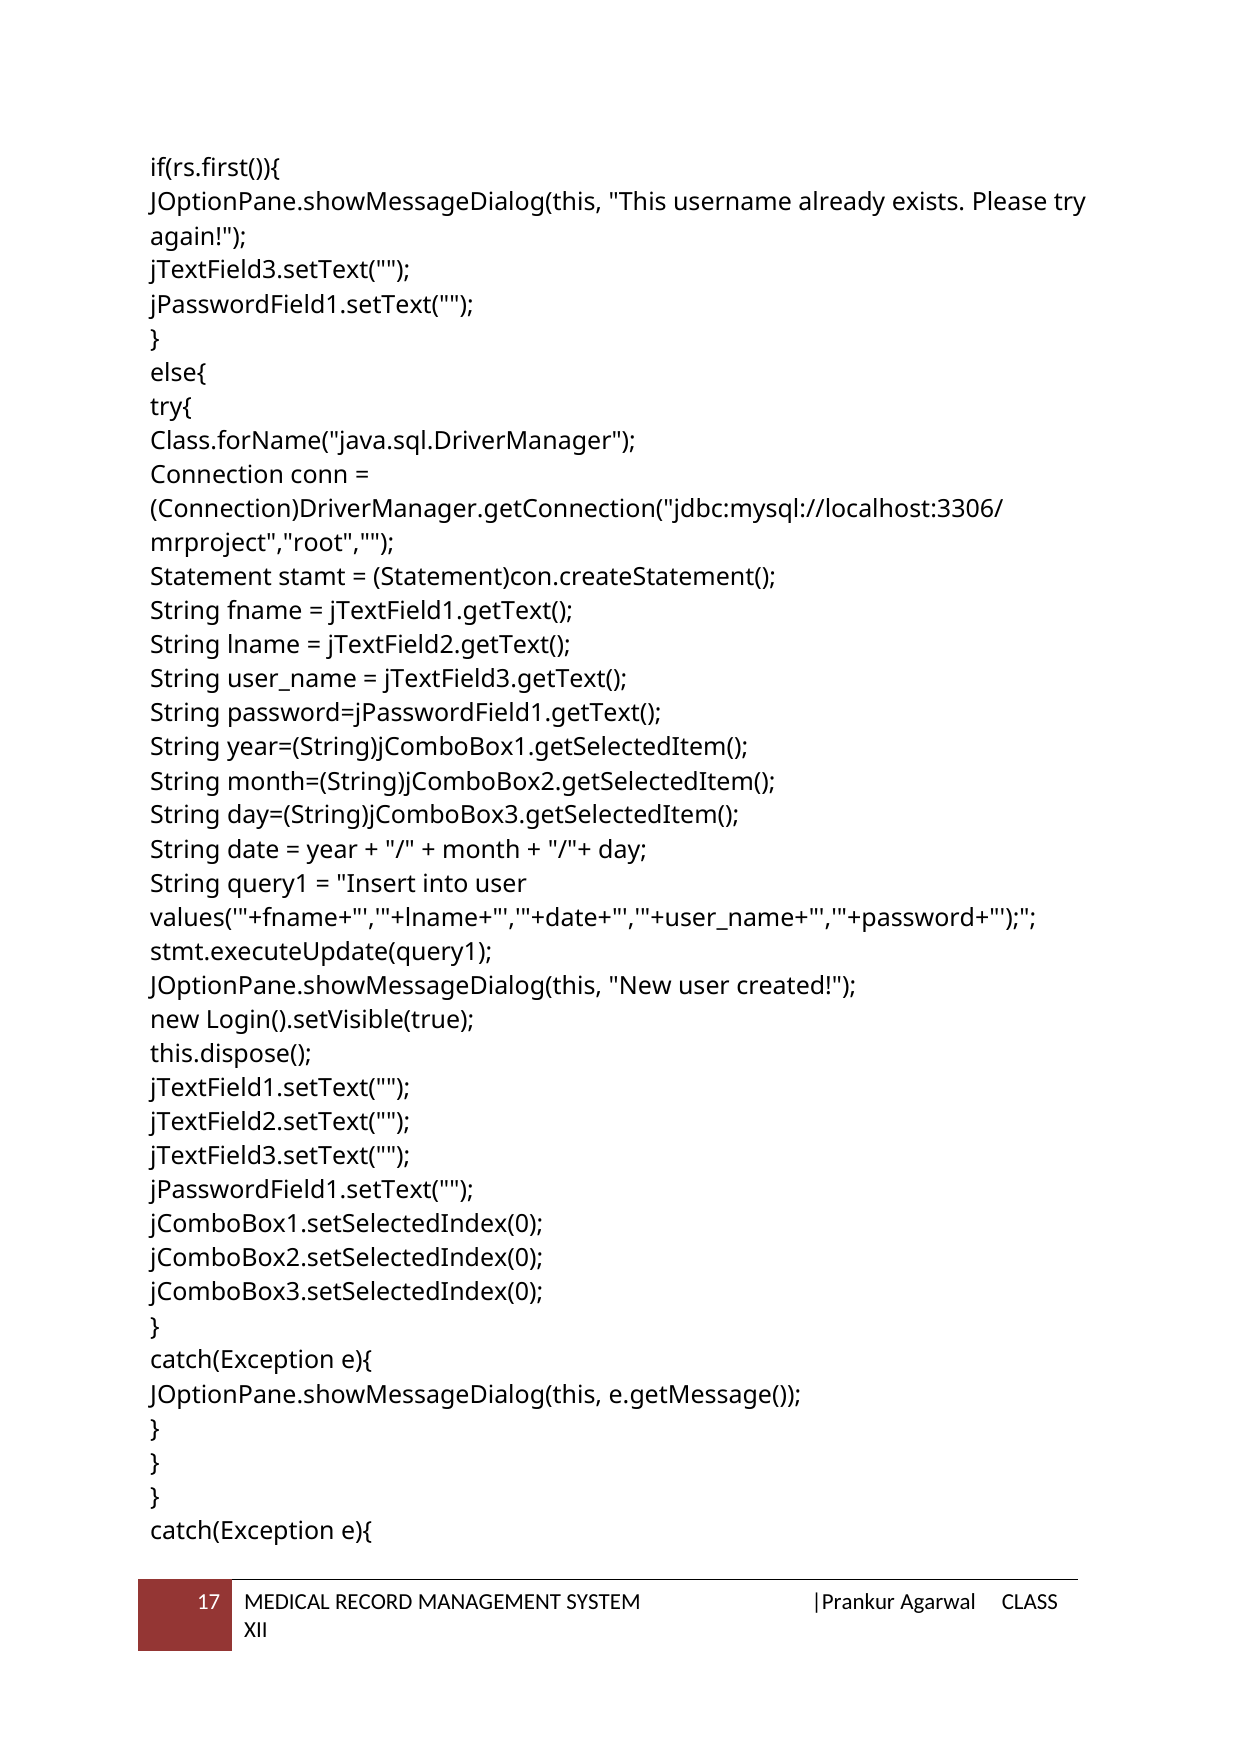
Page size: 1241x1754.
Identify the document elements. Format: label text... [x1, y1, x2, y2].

text String date = year + "/" + month + "/"+ day; [150, 831, 1090, 865]
text String query1 = "Insert into user values('"+fname+"','"+lname+"','"+date+"','"+user_name+"','"+password+"');"; [150, 865, 1090, 933]
text String year=(String)jComboBox1.getSelectedItem(); [150, 729, 1090, 763]
text catch(Exception e){ [150, 1512, 1090, 1547]
text jTextField1.setText(""); [150, 1070, 1090, 1104]
text else{ [150, 354, 1090, 388]
text String user_name = jTextField3.getText(); [150, 661, 1090, 695]
text jTextField2.setText(""); [150, 1104, 1090, 1138]
text String day=(String)jComboBox3.getSelectedItem(); [150, 797, 1090, 831]
text JOptionPane.showMessageDialog(this, "New user created!"); [150, 967, 1090, 1002]
text } [150, 1478, 1090, 1512]
text catch(Exception e){ [150, 1342, 1090, 1376]
text jPasswordField1.setText(""); [150, 1172, 1090, 1206]
text JOptionPane.showMessageDialog(this, "This username already exists. Please try again!"); [150, 184, 1090, 252]
text if(rs.first()){ [150, 150, 1090, 184]
text Class.forName("java.sql.DriverManager"); [150, 422, 1090, 457]
text String password=jPasswordField1.getText(); [150, 695, 1090, 729]
text jComboBox2.setSelectedIndex(0); [150, 1240, 1090, 1274]
text jTextField3.setText(""); [150, 1138, 1090, 1172]
text jComboBox1.setSelectedIndex(0); [150, 1206, 1090, 1240]
text } [150, 1444, 1090, 1478]
text Statement stamt = (Statement)con.createStatement(); [150, 559, 1090, 593]
text jComboBox3.setSelectedIndex(0); [150, 1274, 1090, 1308]
text stmt.executeUpdate(query1); [150, 933, 1090, 967]
text Connection conn = (Connection)DriverManager.getConnection("jdbc:mysql://localhost:3306/mrproject","root",""); [150, 457, 1090, 559]
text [150, 1376, 1090, 1410]
text String lname = jTextField2.getText(); [150, 627, 1090, 661]
text } [150, 1410, 1090, 1444]
text } [150, 320, 1090, 354]
text String fname = jTextField1.getText(); [150, 593, 1090, 627]
text String month=(String)jComboBox2.getSelectedItem(); [150, 763, 1090, 797]
text new Login().setVisible(true); [150, 1002, 1090, 1036]
text jPasswordField1.setText(""); [150, 286, 1090, 320]
text } [150, 1308, 1090, 1342]
text jTextField3.setText(""); [150, 252, 1090, 286]
text try{ [150, 388, 1090, 422]
text this.dispose(); [150, 1036, 1090, 1070]
